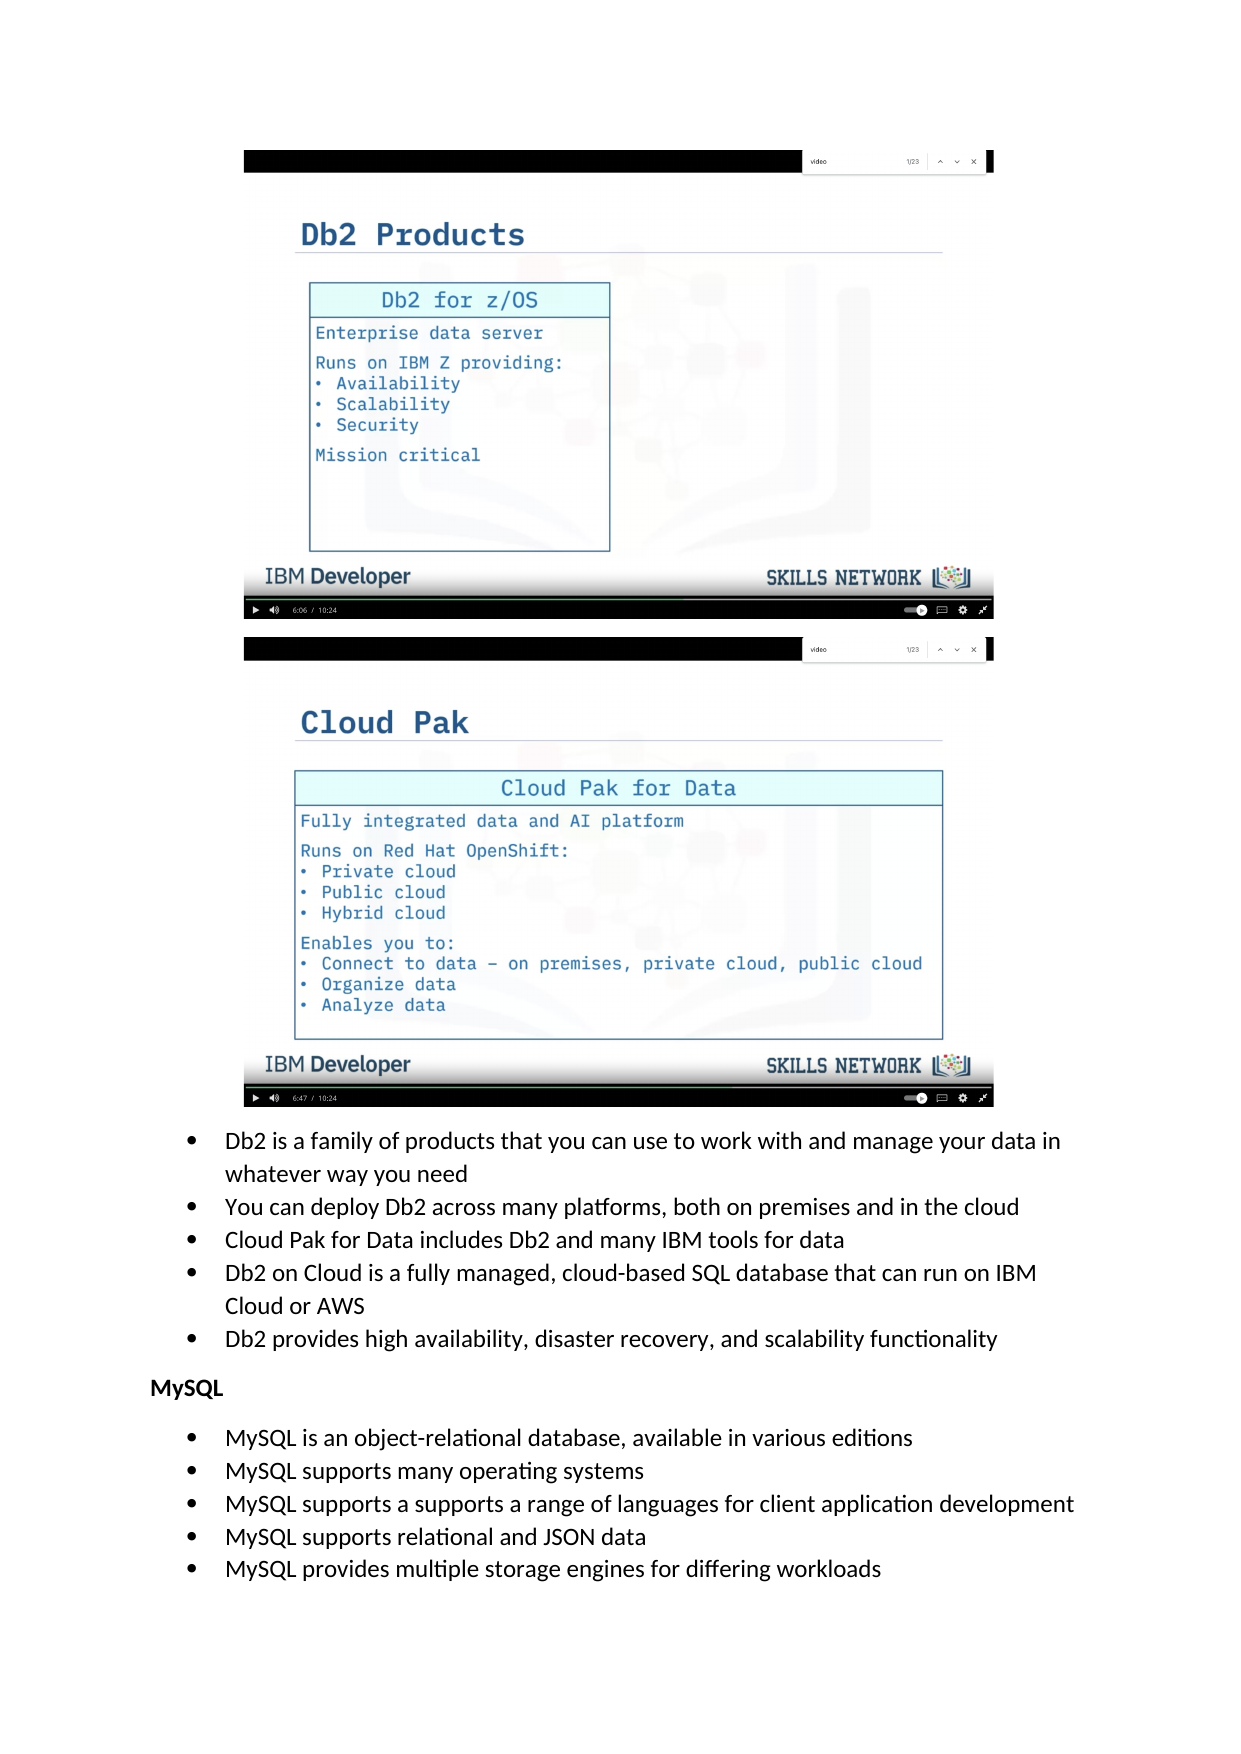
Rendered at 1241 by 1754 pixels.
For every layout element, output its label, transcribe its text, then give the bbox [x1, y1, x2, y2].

text MySQL [150, 1372, 1090, 1403]
list MySQL supports relational and JSON data [187, 1521, 1090, 1551]
list Db2 provides high availability, disaster recovery, and scalability functionality [187, 1323, 1090, 1353]
list MySQL provides multiple storage engines for differing workloads [187, 1553, 1090, 1584]
list MySQL supports a supports a range of languages for client application development [187, 1488, 1090, 1518]
list Cloud Pak for Data includes Db2 and many IBM tools for data [187, 1224, 1090, 1254]
list You can deploy Db2 across many platforms, both on premises and in the cloud [187, 1191, 1090, 1222]
list MySQL is an object-relational database, available in various editions [187, 1422, 1090, 1452]
list MySQL supports many operating systems [187, 1455, 1090, 1485]
list Db2 on Cloud is a fully managed, cloud-based SQL database that can run on IBM Cloud or AWS [187, 1257, 1090, 1320]
list Db2 is a family of products that you can use to work with and manage your data in whatever way you need [187, 1125, 1090, 1189]
